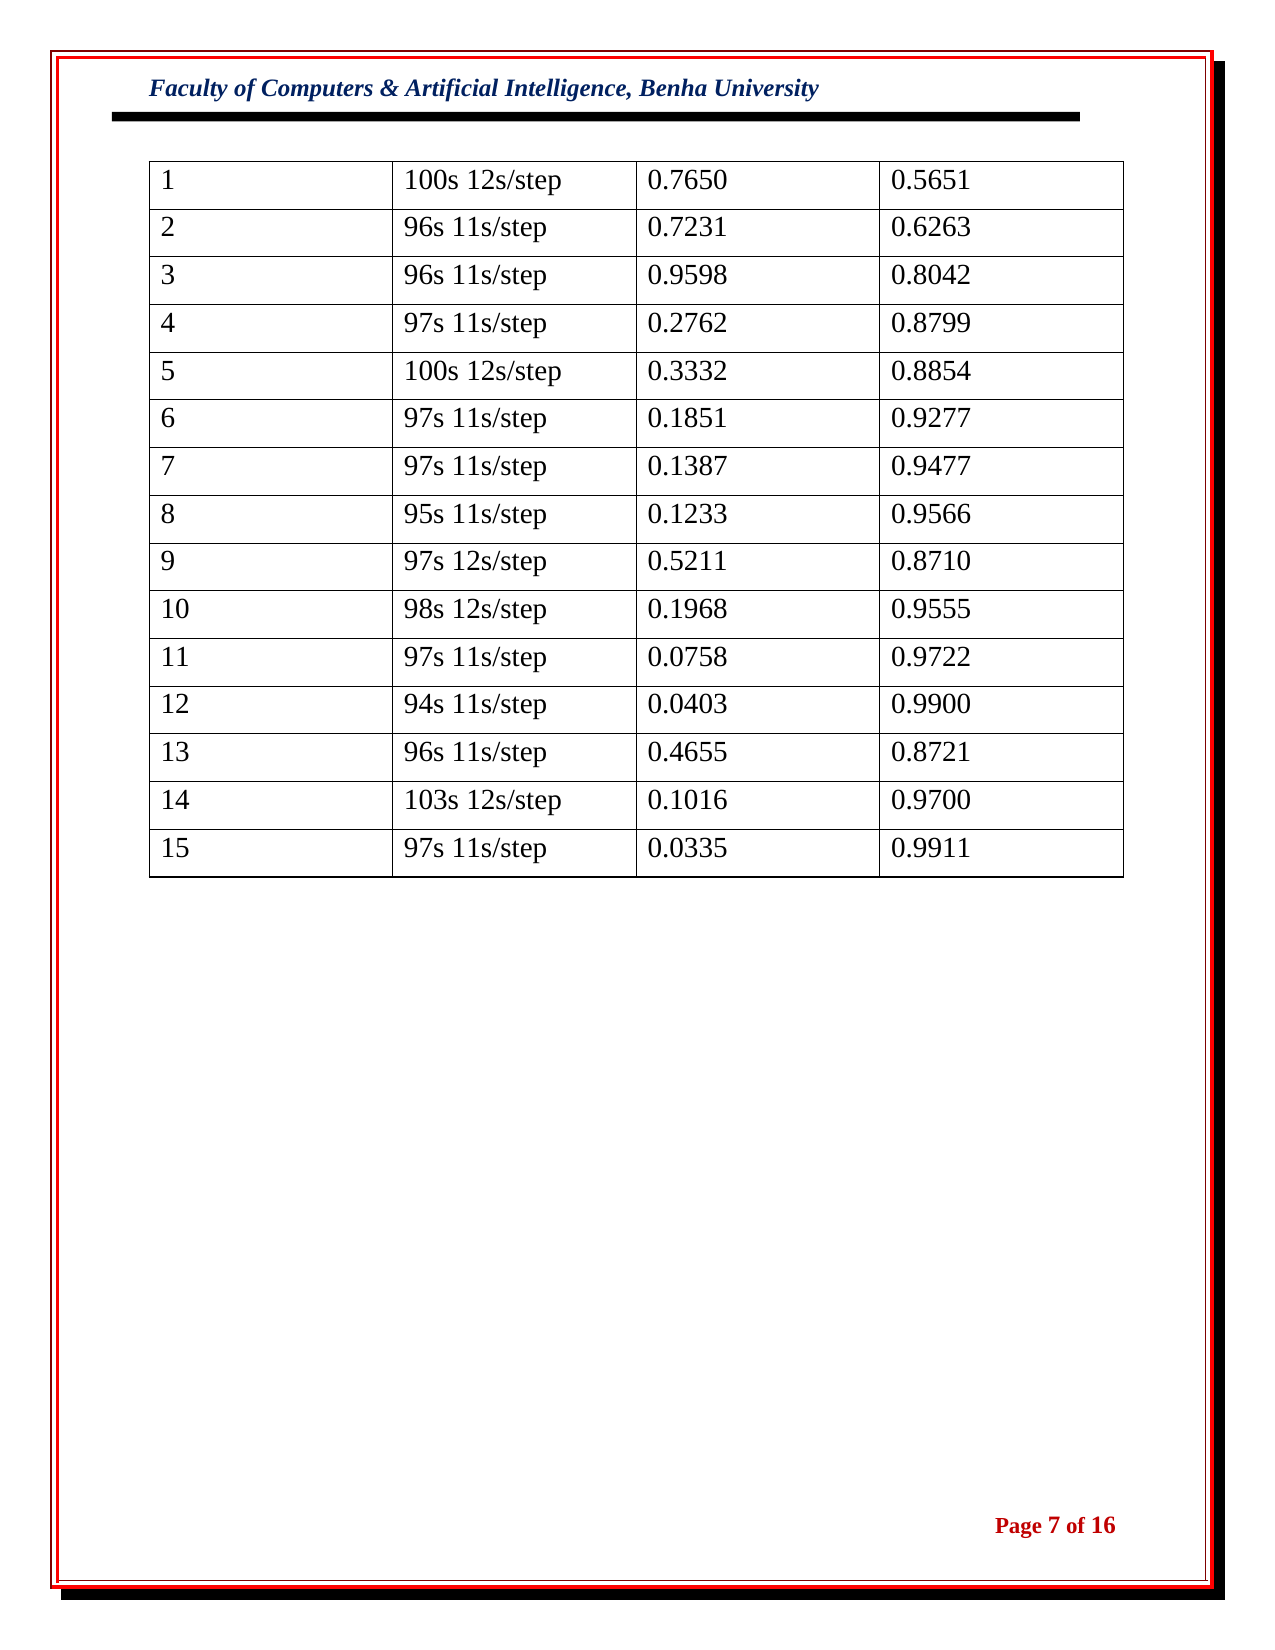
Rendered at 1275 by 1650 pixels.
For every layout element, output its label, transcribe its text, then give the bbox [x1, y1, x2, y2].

table_cell 95s 11s/step [393, 496, 636, 542]
table_cell 4 [150, 305, 392, 352]
table_cell 0.1387 [637, 448, 879, 495]
table_cell 97s 11s/step [393, 830, 636, 876]
table_cell 0.5211 [637, 544, 879, 590]
table_cell 0.1851 [637, 400, 879, 447]
table_cell 0.9566 [880, 496, 1123, 542]
table_cell 0.2762 [637, 305, 879, 352]
table_cell 14 [150, 782, 392, 829]
table_cell 0.3332 [637, 353, 879, 399]
table_cell 97s 11s/step [393, 305, 636, 352]
table_cell 0.8710 [880, 544, 1123, 590]
table_cell 9 [150, 544, 392, 590]
table_cell 7 [150, 448, 392, 495]
table_cell 0.9555 [880, 591, 1123, 638]
table_cell 2 [150, 210, 392, 256]
table_cell 96s 11s/step [393, 734, 636, 781]
table_cell 0.9900 [880, 687, 1123, 733]
table_cell 96s 11s/step [393, 257, 636, 304]
table_cell 97s 12s/step [393, 544, 636, 590]
table_cell 8 [150, 496, 392, 542]
table_cell 0.7650 [637, 162, 879, 208]
table_cell 0.8854 [880, 353, 1123, 399]
table_cell 0.4655 [637, 734, 879, 781]
table_cell 0.1233 [637, 496, 879, 542]
table_cell 94s 11s/step [393, 687, 636, 733]
table_cell 0.1016 [637, 782, 879, 829]
table_cell 0.1968 [637, 591, 879, 638]
table_cell 0.9911 [880, 830, 1123, 876]
table_cell 98s 12s/step [393, 591, 636, 638]
table_cell 0.5651 [880, 162, 1123, 208]
table_cell 11 [150, 639, 392, 686]
table_cell 0.9598 [637, 257, 879, 304]
table_cell 1 [150, 162, 392, 208]
table_cell 13 [150, 734, 392, 781]
table_cell 97s 11s/step [393, 448, 636, 495]
table_cell 0.9700 [880, 782, 1123, 829]
table_cell 0.7231 [637, 210, 879, 256]
table_cell 3 [150, 257, 392, 304]
table_cell 0.8799 [880, 305, 1123, 352]
table_cell 15 [150, 830, 392, 876]
table_cell 97s 11s/step [393, 639, 636, 686]
table_cell 0.8042 [880, 257, 1123, 304]
table_cell 0.0758 [637, 639, 879, 686]
table_cell 100s 12s/step [393, 162, 636, 208]
table_cell 103s 12s/step [393, 782, 636, 829]
table_cell 0.8721 [880, 734, 1123, 781]
table_cell 0.0335 [637, 830, 879, 876]
table_cell 0.9277 [880, 400, 1123, 447]
table_cell 96s 11s/step [393, 210, 636, 256]
table_cell 5 [150, 353, 392, 399]
table_cell 10 [150, 591, 392, 638]
table_cell 0.9477 [880, 448, 1123, 495]
table_cell 100s 12s/step [393, 353, 636, 399]
table_cell 0.0403 [637, 687, 879, 733]
table_cell 97s 11s/step [393, 400, 636, 447]
table_cell 0.6263 [880, 210, 1123, 256]
table_cell 12 [150, 687, 392, 733]
table_cell 6 [150, 400, 392, 447]
table_cell 0.9722 [880, 639, 1123, 686]
